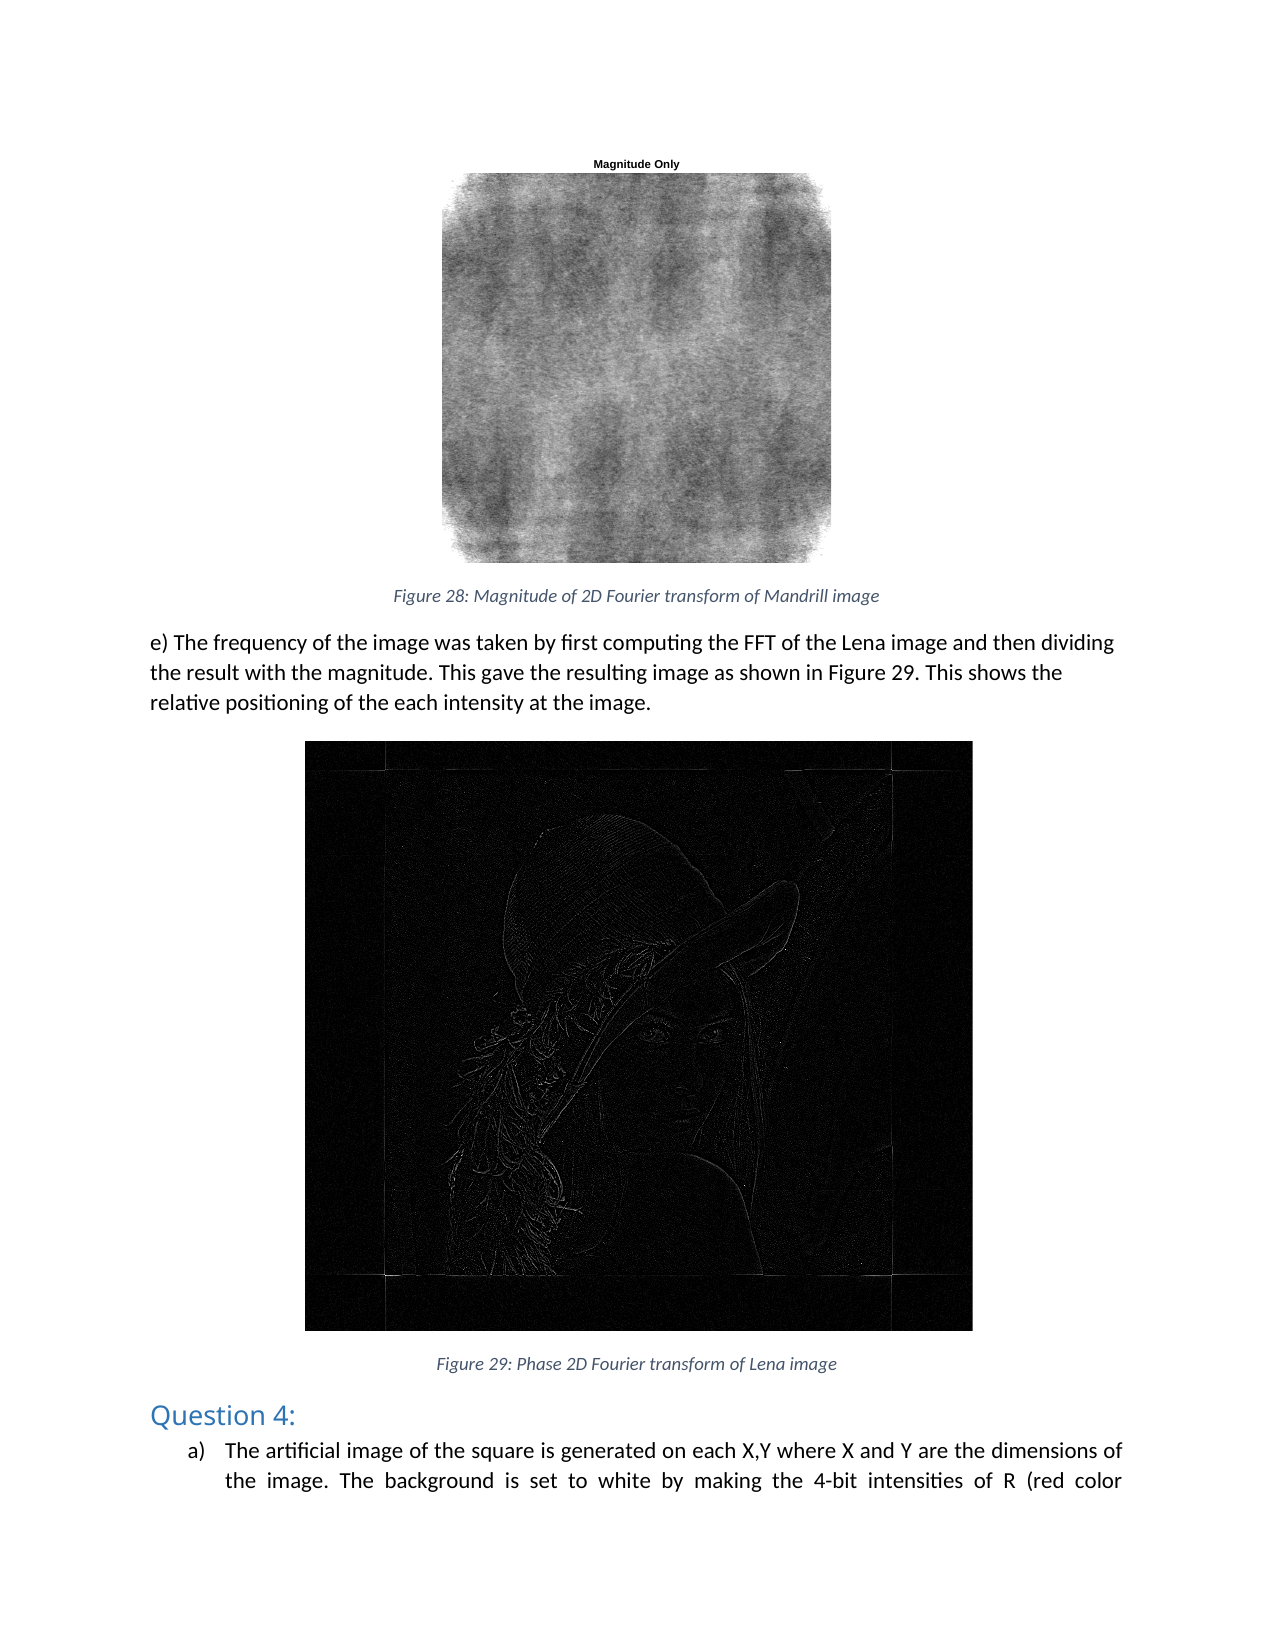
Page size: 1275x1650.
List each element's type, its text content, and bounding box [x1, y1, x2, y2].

text e) The frequency of the image was taken by first computing the FFT of the Lena image and then dividing the result with the magnitude. This gave the resulting image as shown in Figure 29. This shows the relative positioning of the each intensity at the image. [150, 628, 1125, 716]
subtitle Question 4: [150, 1396, 1125, 1433]
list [187, 1436, 1125, 1494]
